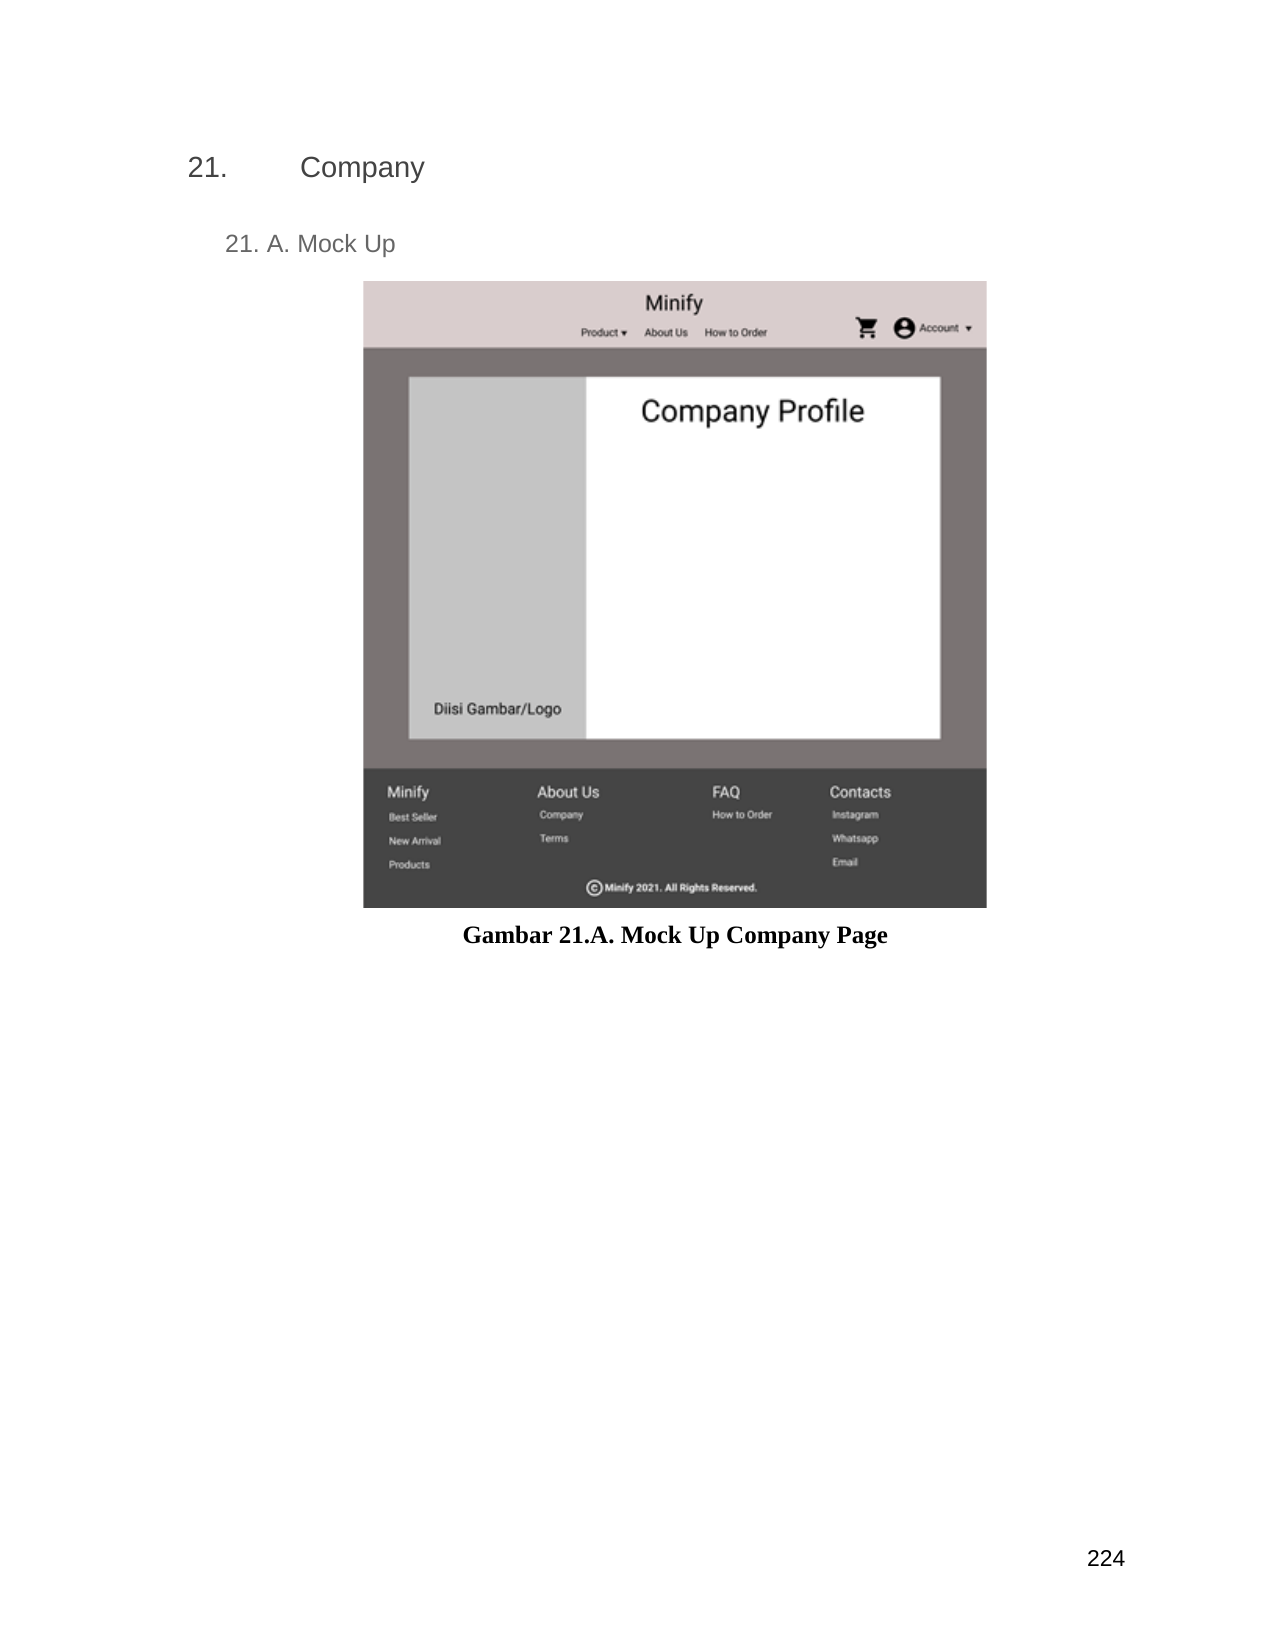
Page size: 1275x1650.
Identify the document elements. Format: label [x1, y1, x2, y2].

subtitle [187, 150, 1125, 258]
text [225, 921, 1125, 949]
picture [363, 281, 987, 908]
